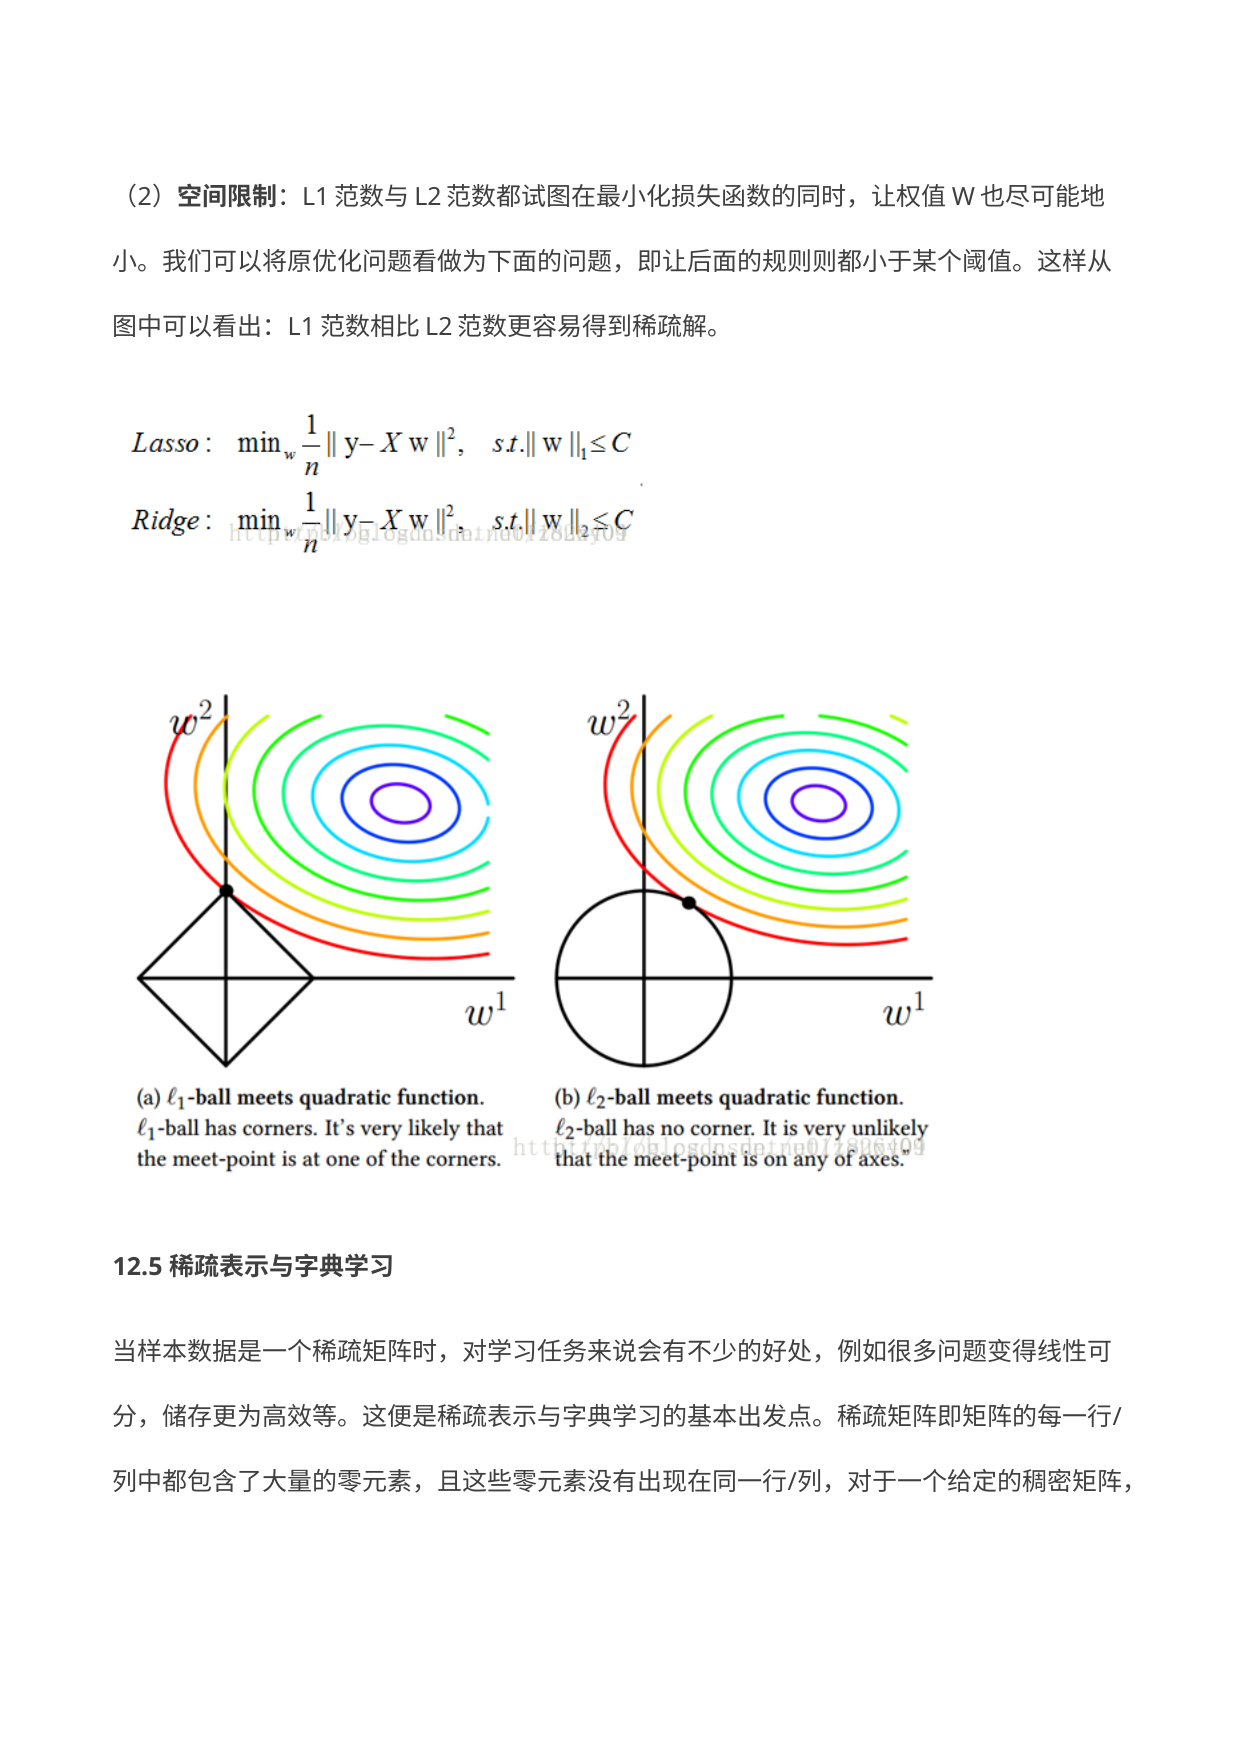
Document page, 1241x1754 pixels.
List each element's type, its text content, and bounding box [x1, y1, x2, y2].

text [112, 1317, 1128, 1512]
picture [112, 685, 942, 1174]
subtitle 12.5 稀疏表示与字典学习 [112, 1232, 1128, 1297]
picture [112, 403, 643, 559]
text （2）空间限制：L1范数与L2范数都试图在最小化损失函数的同时，让权值W也尽可能地小。我们可以将原优化问题看做为下面的问题，即让后面的规则则都小于某个阈值。这样从图中可以看出：L1范数相比L2范数更容易得到稀疏解。 [112, 162, 1128, 357]
